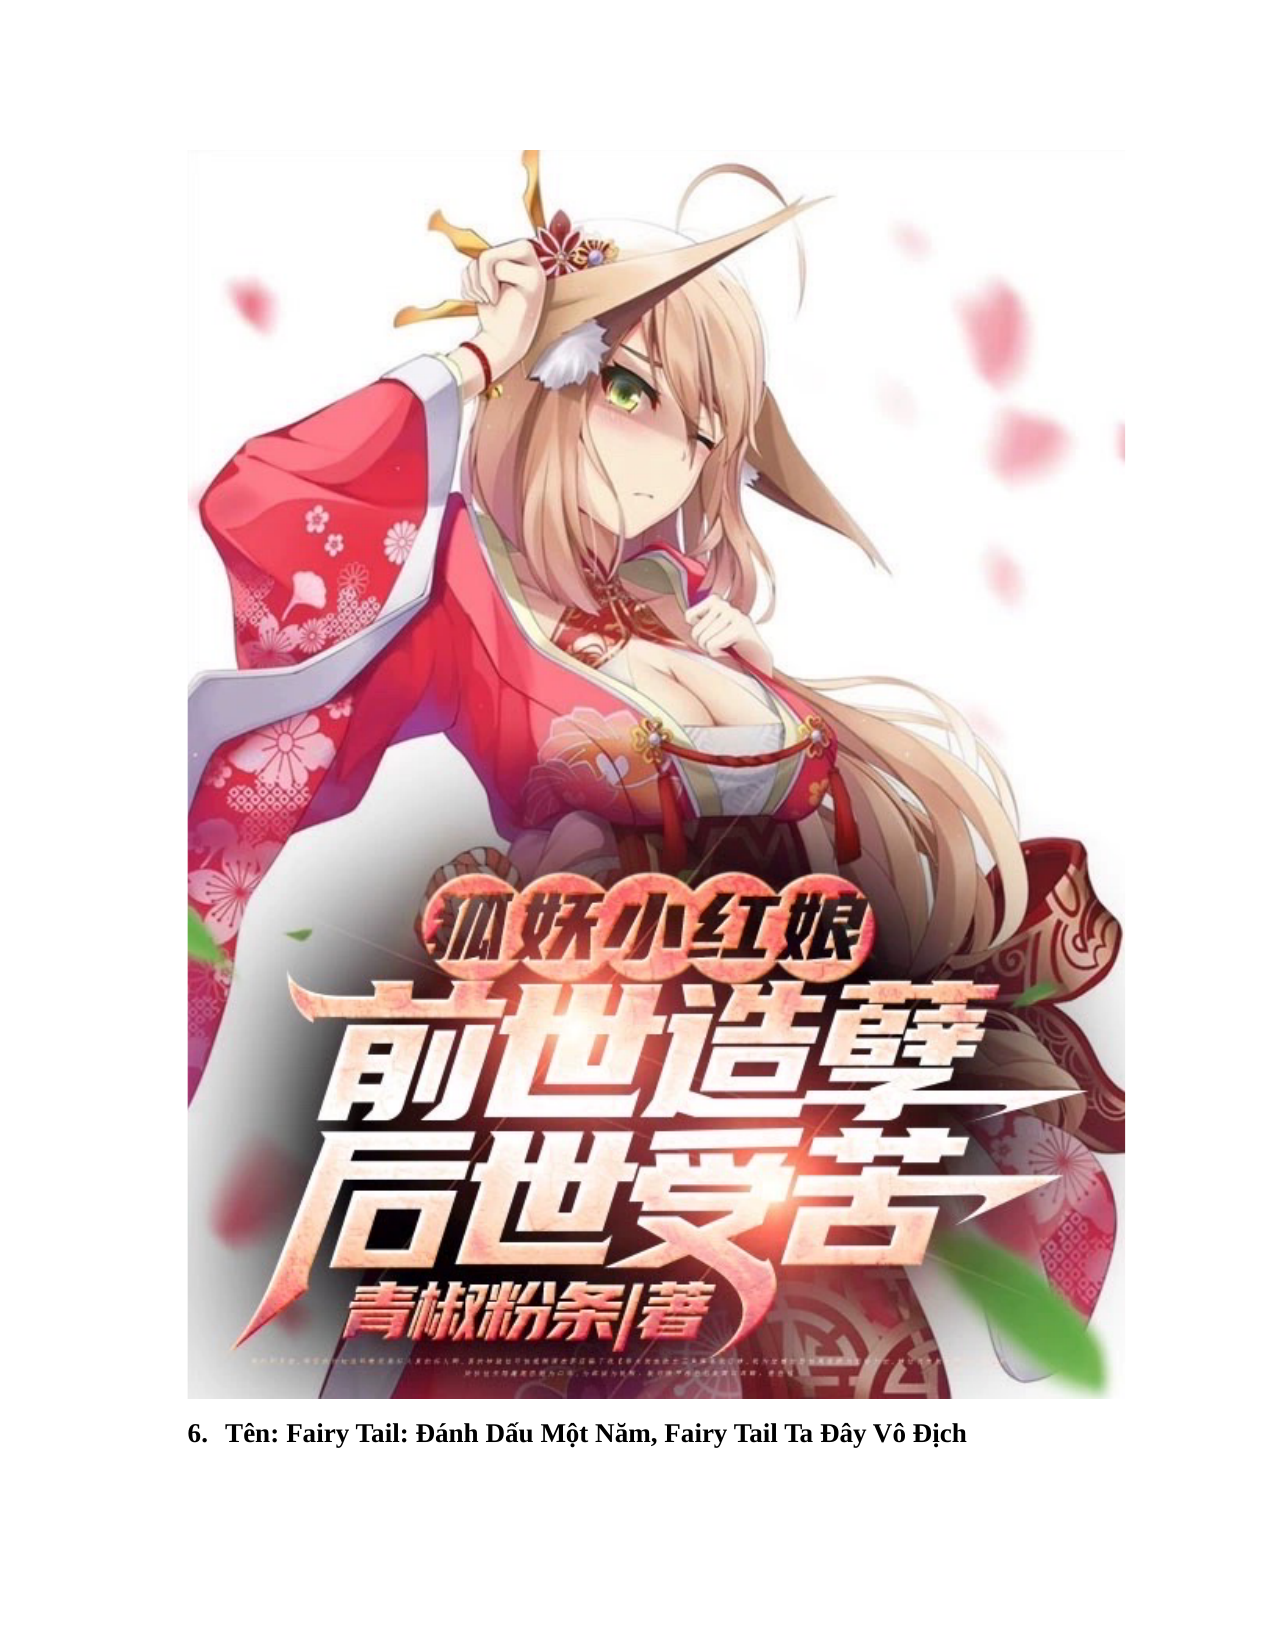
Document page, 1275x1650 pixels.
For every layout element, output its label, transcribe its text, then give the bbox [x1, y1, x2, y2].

picture [187, 150, 1125, 1399]
list Tên: Fairy Tail: Đánh Dấu Một Năm, Fairy Tail Ta Đây Vô Địch [187, 1417, 1125, 1448]
